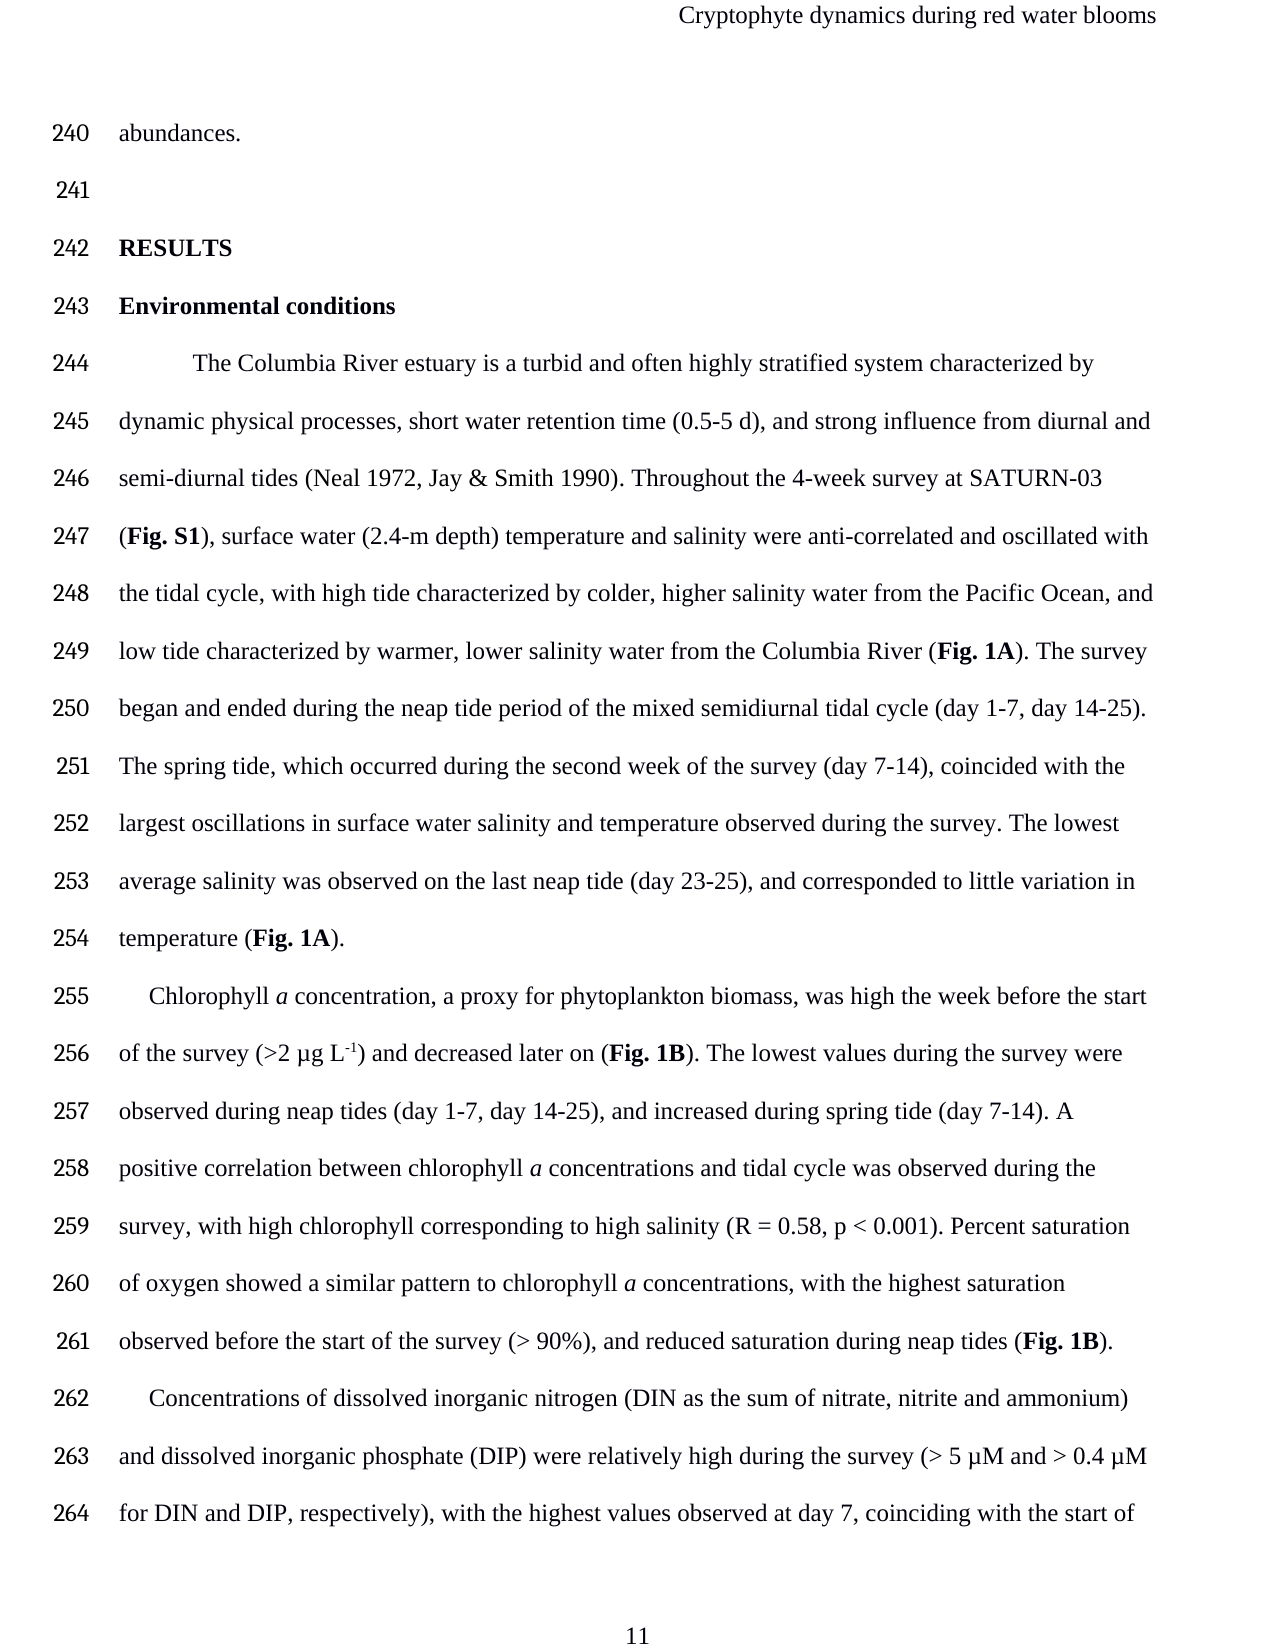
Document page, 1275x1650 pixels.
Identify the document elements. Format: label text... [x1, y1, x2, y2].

text RESULTS [118, 233, 1156, 262]
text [118, 118, 1156, 147]
text The Columbia River estuary is a turbid and often highly stratified system characterized by dynamic physical processes, short water retention time (0.5-5 d), and strong influence from diurnal and semi-diurnal tides (Neal 1972, Jay & Smith 1990). Throughout the 4-week survey at SATURN-03 (Fig. S1), surface water (2.4-m depth) temperature and salinity were anti-correlated and oscillated with the tidal cycle, with high tide characterized by colder, higher salinity water from the Pacific Ocean, and low tide characterized by warmer, lower salinity water from the Columbia River (Fig. 1A). The survey began and ended during the neap tide period of the mixed semidiurnal tidal cycle (day 1-7, day 14-25). The spring tide, which occurred during the second week of the survey (day 7-14), coincided with the largest oscillations in surface water salinity and temperature observed during the survey. The lowest average salinity was observed on the last neap tide (day 23-25), and corresponded to little variation in temperature (Fig. 1A). [118, 348, 1156, 952]
text Chlorophyll a concentration, a proxy for phytoplankton biomass, was high the week before the start of the survey (>2 µg L-1) and decreased later on (Fig. 1B). The lowest values during the survey were observed during neap tides (day 1-7, day 14-25), and increased during spring tide (day 7-14). A positive correlation between chlorophyll a concentrations and tidal cycle was observed during the survey, with high chlorophyll corresponding to high salinity (R = 0.58, p < 0.001). Percent saturation of oxygen showed a similar pattern to chlorophyll a concentrations, with the highest saturation observed before the start of the survey (> 90%), and reduced saturation during neap tides (Fig. 1B). [118, 981, 1156, 1355]
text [118, 1383, 1156, 1527]
text Environmental conditions [118, 291, 1156, 320]
